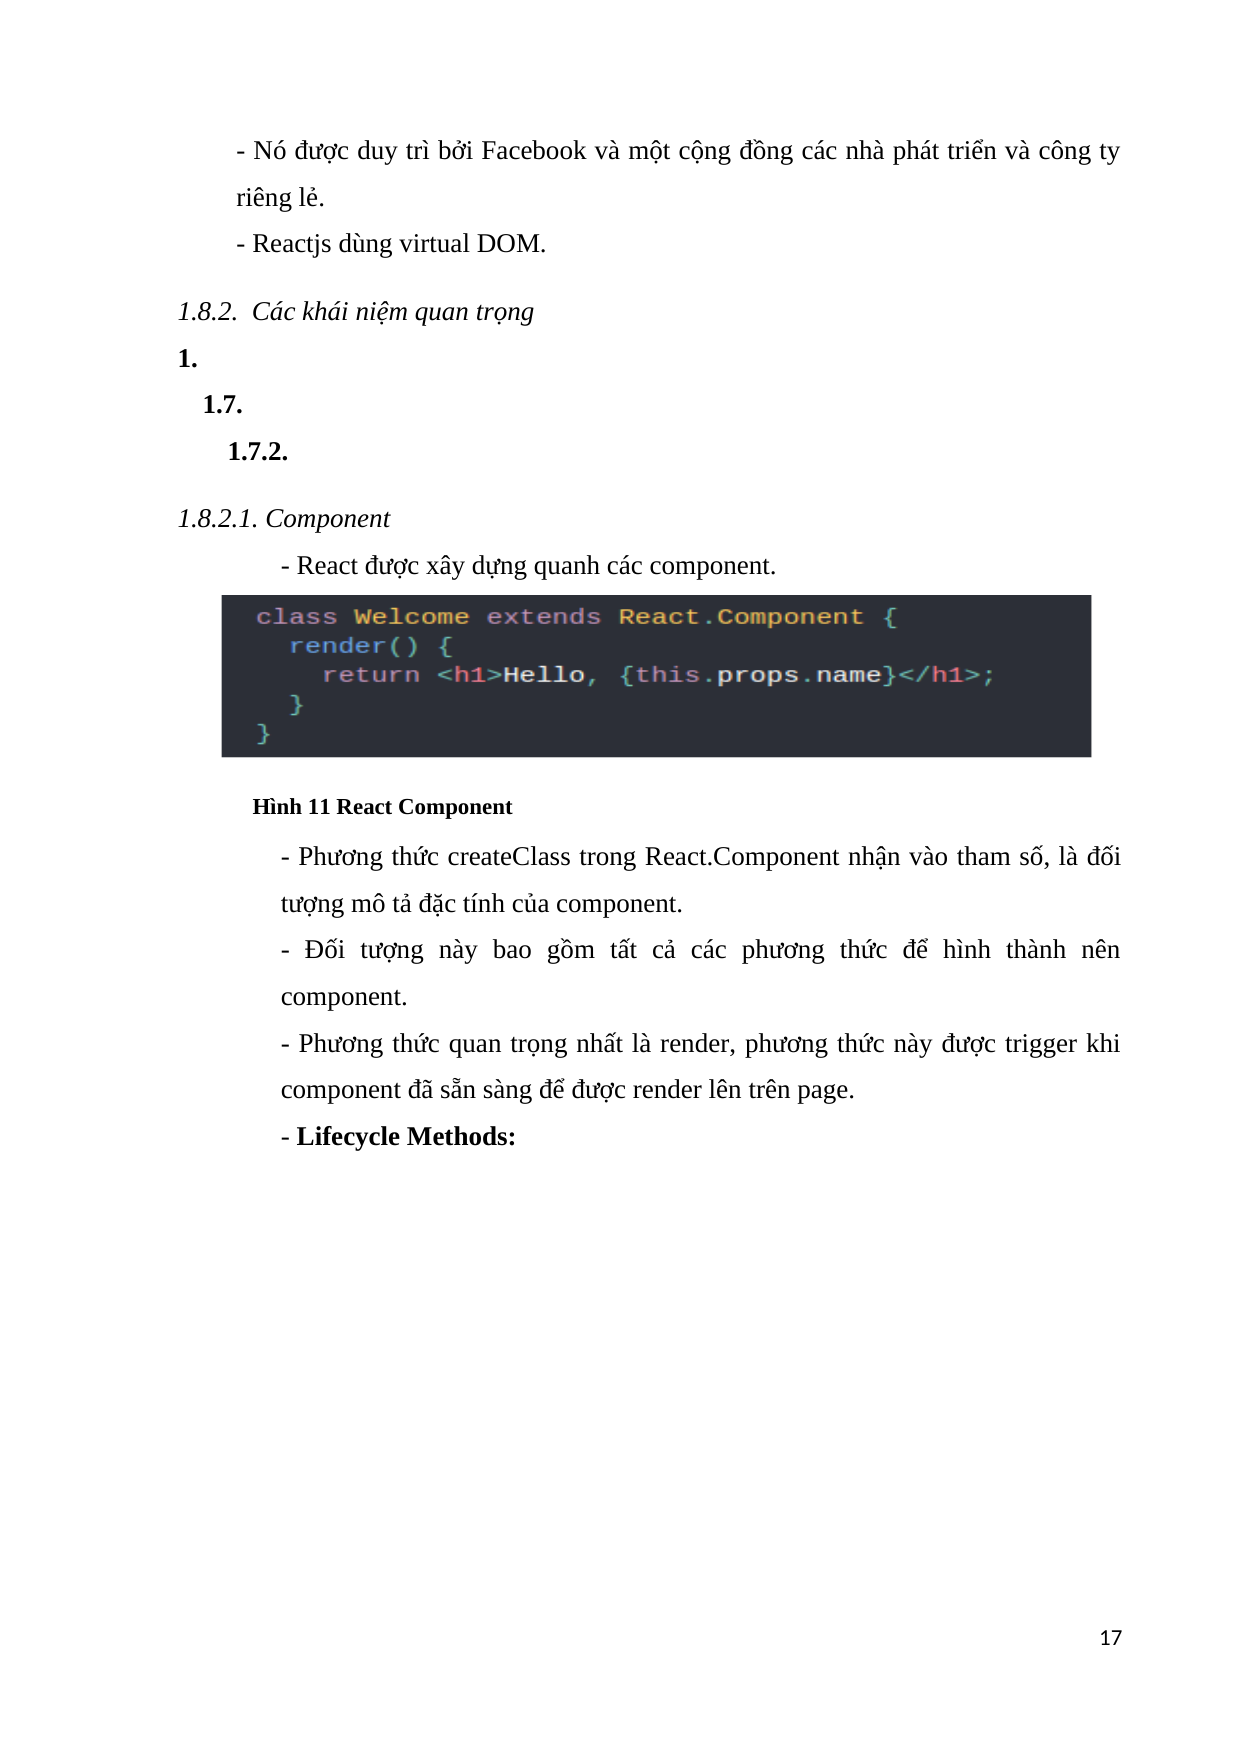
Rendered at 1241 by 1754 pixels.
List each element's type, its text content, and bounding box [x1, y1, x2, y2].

list - Lifecycle Methods: [281, 1120, 1122, 1151]
list - Phương thức createClass trong React.Component nhận vào tham số, là đối tượng mô tả đặc tính của component. [281, 840, 1122, 918]
list - Đối tượng này bao gồm tất cả các phương thức để hình thành nên component. [281, 934, 1122, 1011]
subtitle 1.8.2.1. Component [177, 502, 1122, 534]
list - React được xây dựng quanh các component. [281, 549, 1122, 580]
list - Phương thức quan trọng nhất là render, phương thức này được trigger khi component đã sẵn sàng để được render lên trên page. [281, 1027, 1122, 1105]
list - Reactjs dùng virtual DOM. [236, 227, 1122, 259]
list - Nó được duy trì bởi Facebook và một cộng đồng các nhà phát triển và công ty riêng lẻ. [236, 134, 1122, 212]
subtitle 1.8.2. Các khái niệm quan trọng [177, 295, 1122, 326]
text Hình 11 React Component [252, 793, 1122, 819]
picture [221, 595, 1094, 759]
